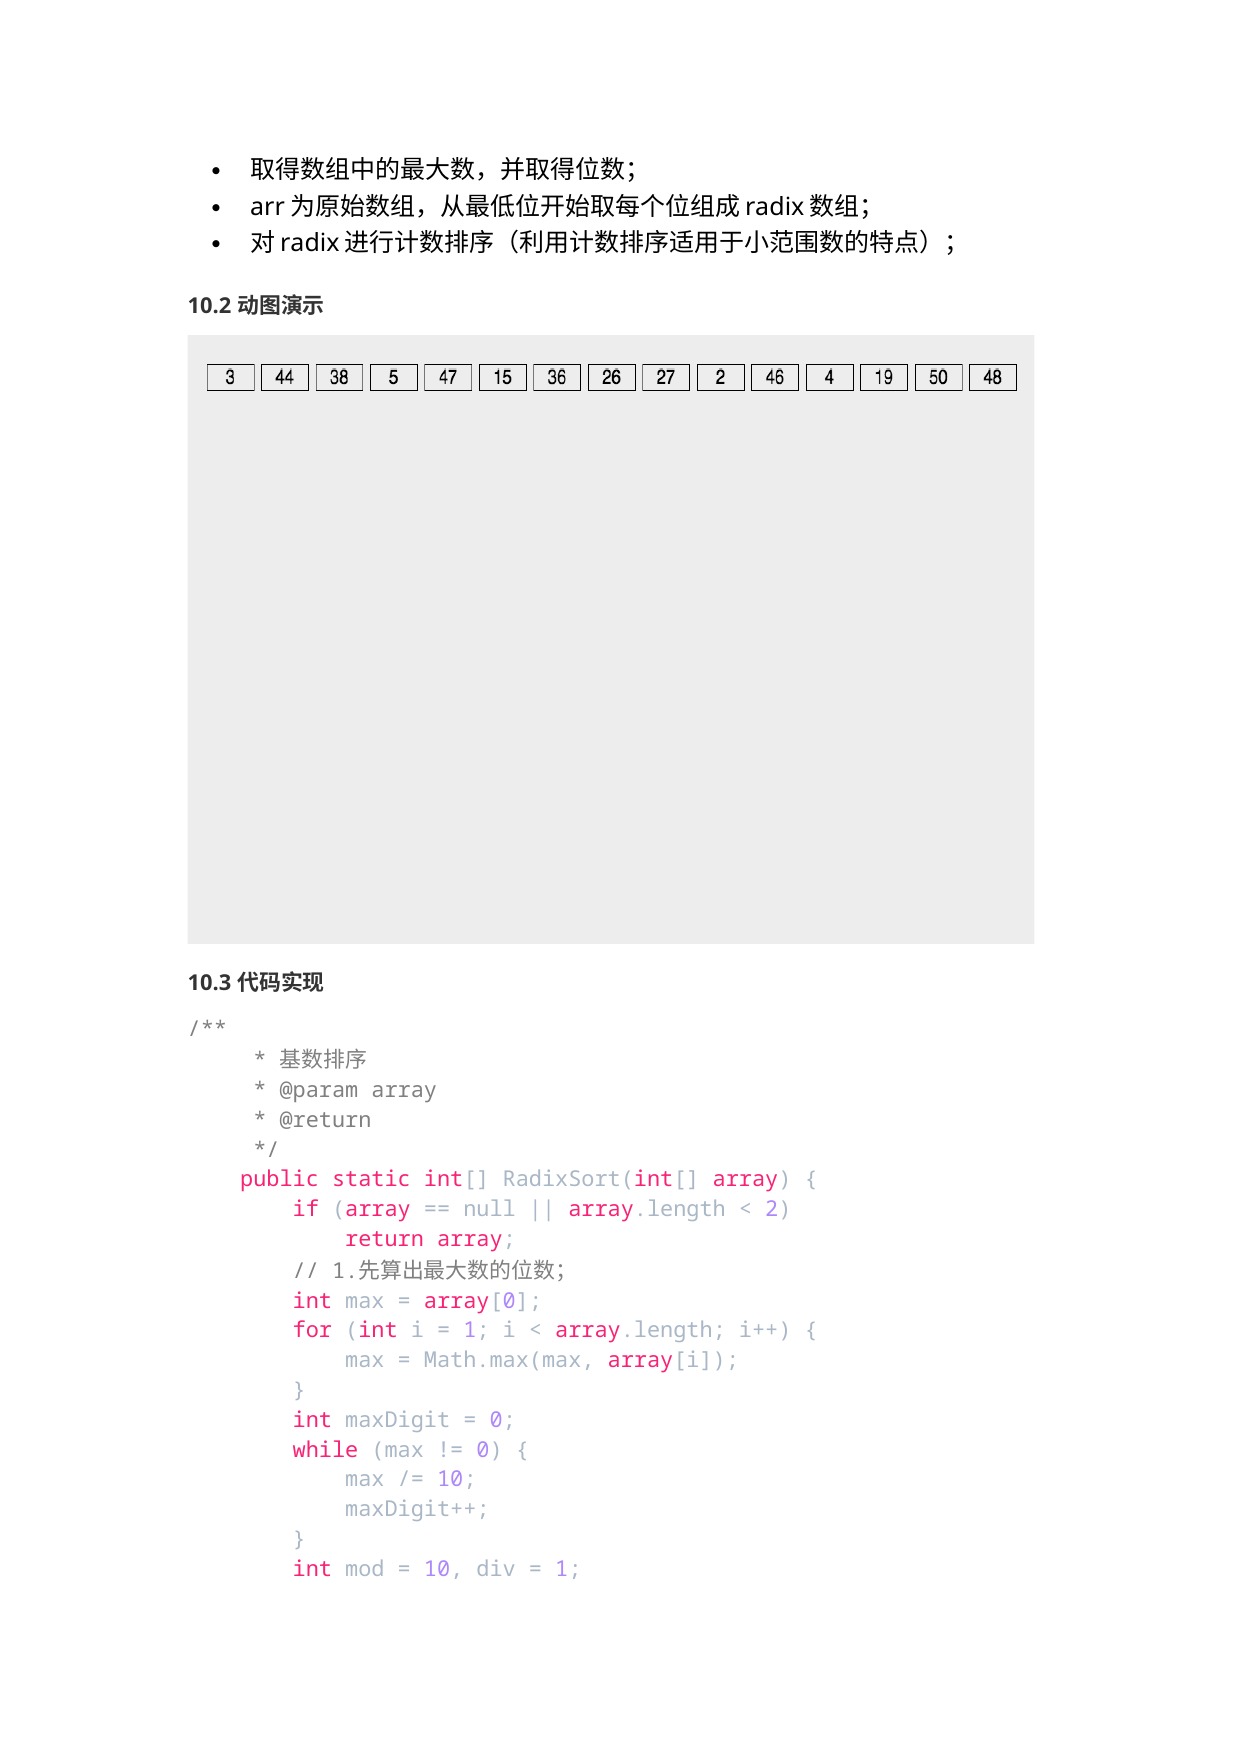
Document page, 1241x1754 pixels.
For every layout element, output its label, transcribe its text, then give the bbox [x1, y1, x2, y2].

list arr为原始数组，从最低位开始取每个位组成radix数组； [212, 186, 1053, 222]
text 10.2 动图演示 [187, 288, 1053, 320]
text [187, 1012, 1053, 1582]
text 10.3 代码实现 [187, 965, 1053, 997]
list 对radix进行计数排序（利用计数排序适用于小范围数的特点）； [212, 222, 1053, 259]
list 取得数组中的最大数，并取得位数； [212, 150, 1053, 186]
picture [187, 335, 1035, 944]
